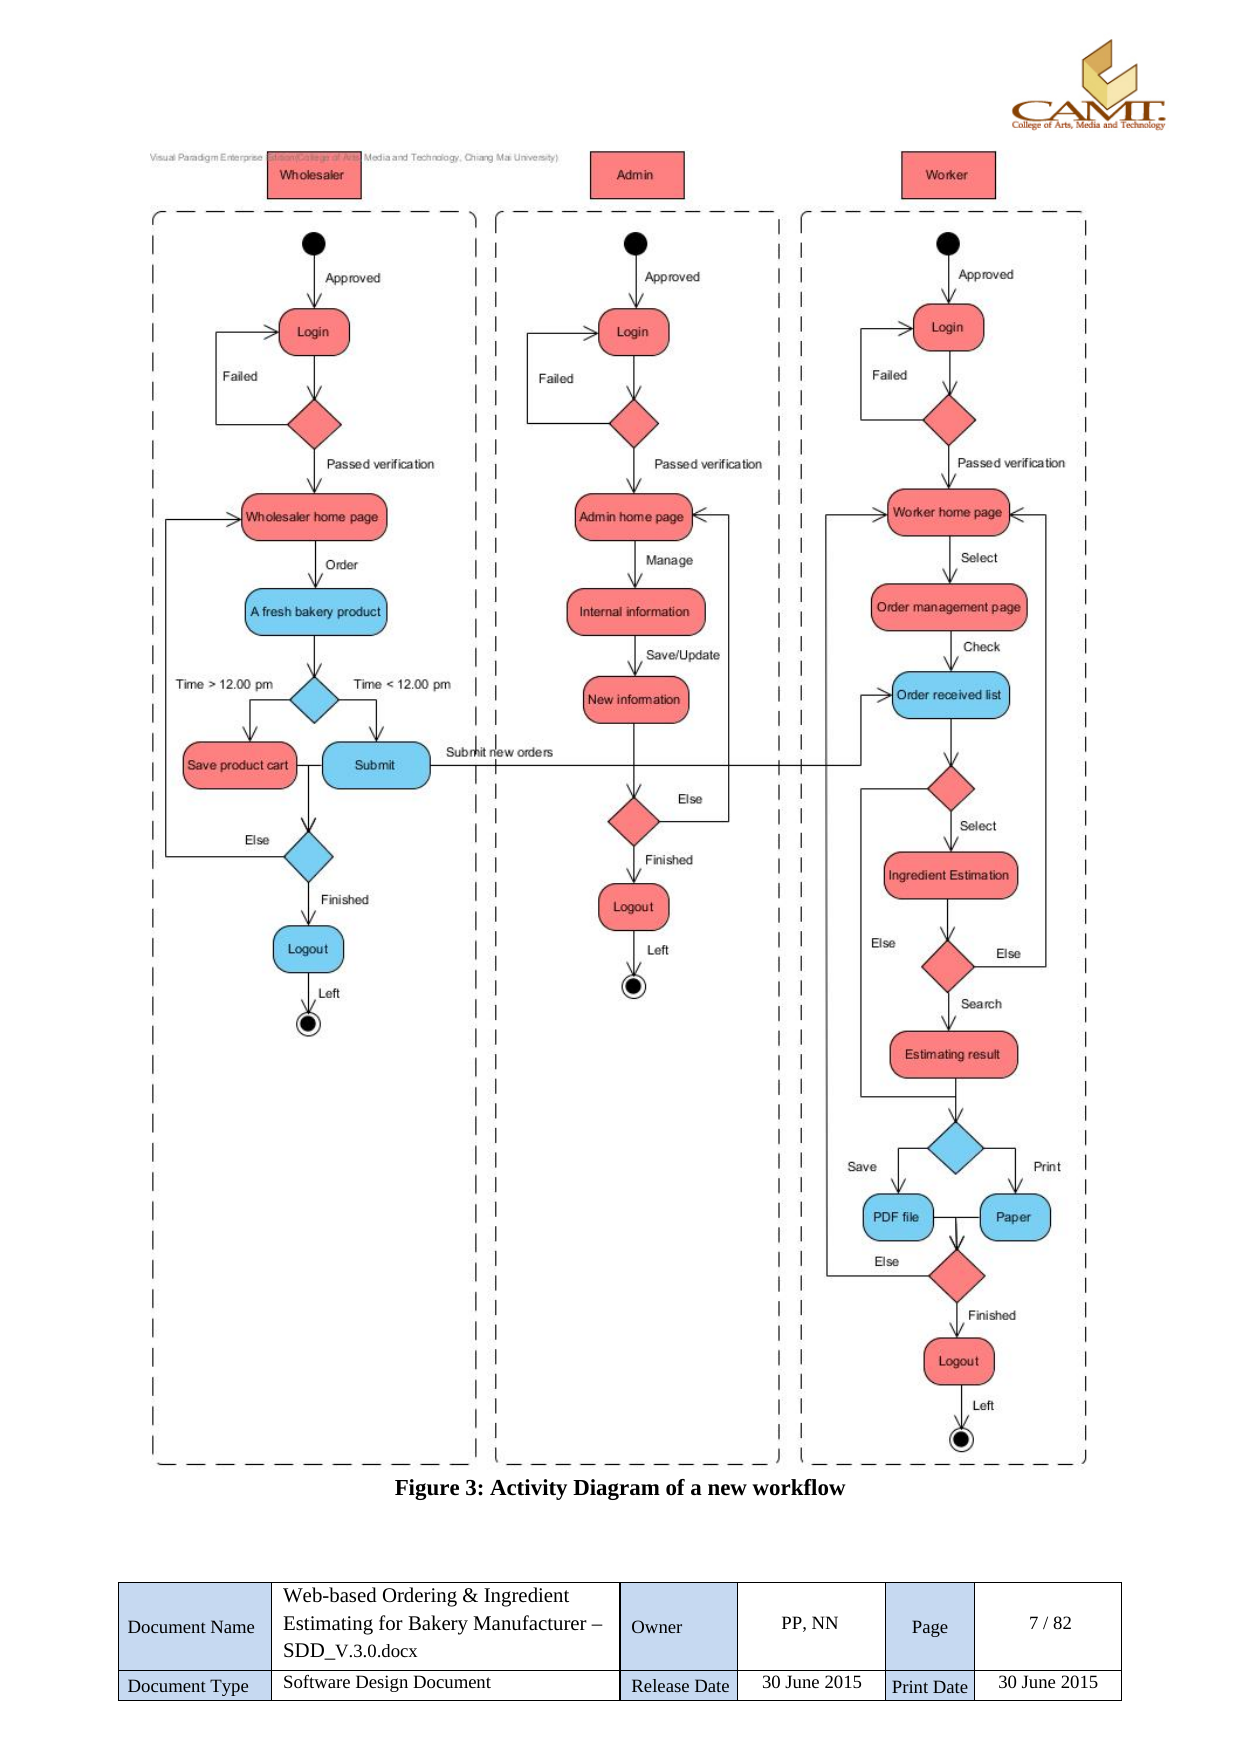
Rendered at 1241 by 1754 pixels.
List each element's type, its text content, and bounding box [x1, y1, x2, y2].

picture [150, 150, 1091, 1471]
picture [1003, 32, 1170, 132]
text Figure 3: Activity Diagram of a new workflow [150, 1471, 1090, 1501]
